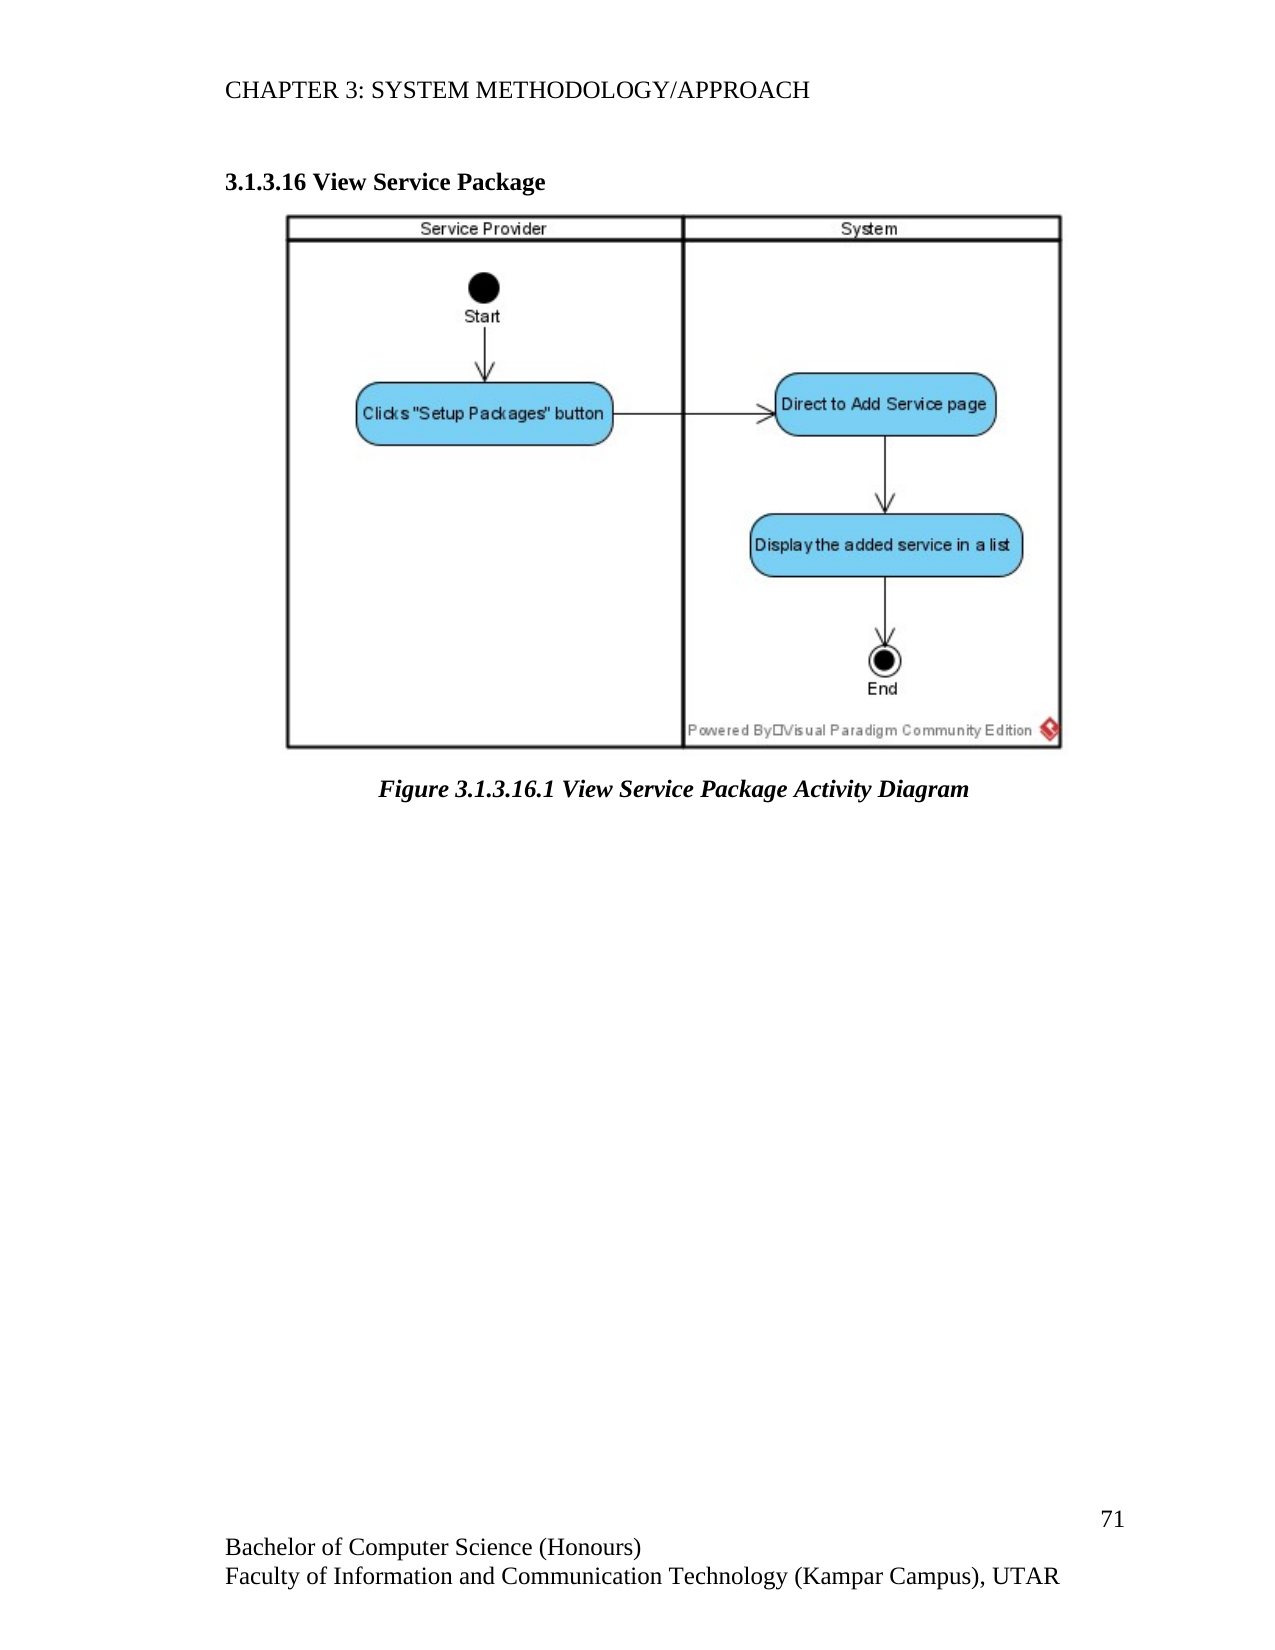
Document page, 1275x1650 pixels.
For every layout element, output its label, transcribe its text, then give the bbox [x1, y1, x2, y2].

subtitle 3.1.3.16 View Service Package [225, 167, 1125, 195]
picture [281, 210, 1069, 756]
text Figure 3.1.3.16.1 View Service Package Activity Diagram [225, 774, 1125, 803]
